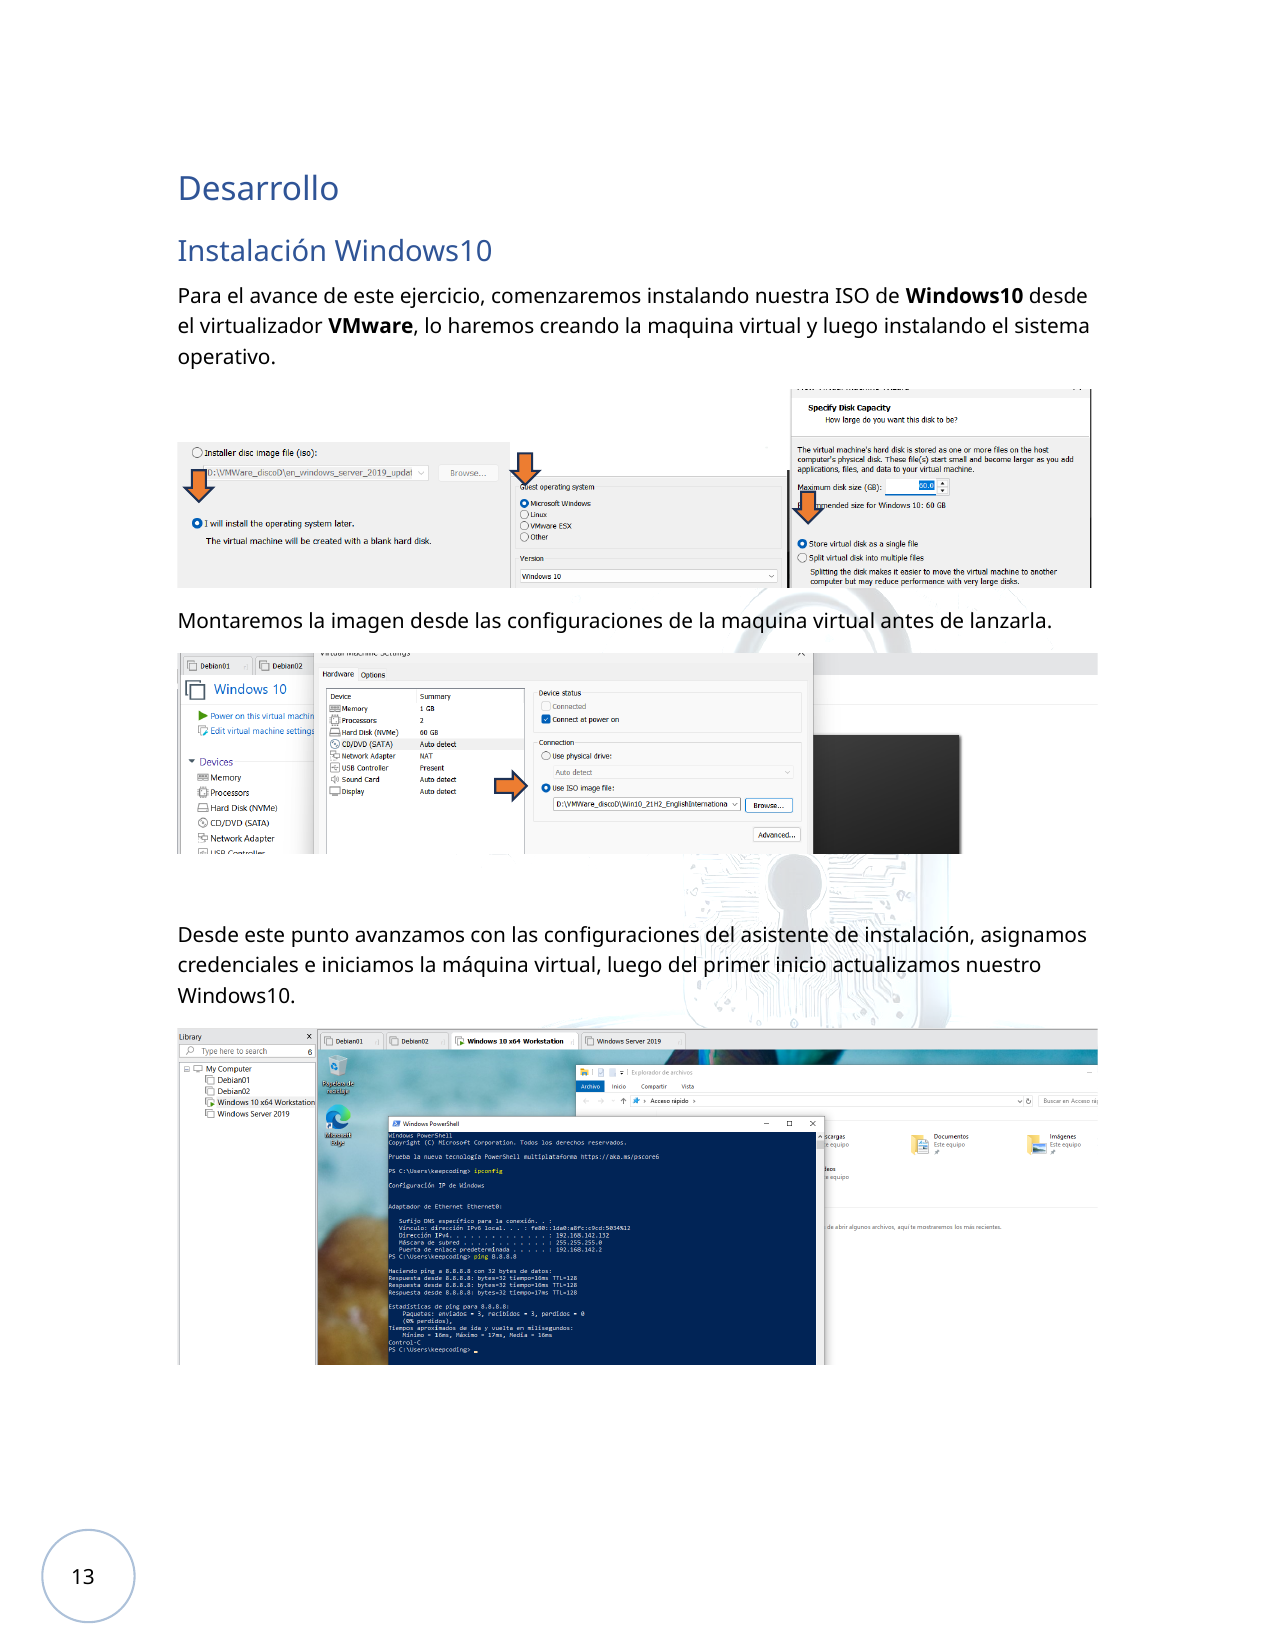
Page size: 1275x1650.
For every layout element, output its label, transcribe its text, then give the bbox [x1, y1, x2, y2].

picture [177, 653, 1098, 854]
text Para el avance de este ejercicio, comenzaremos instalando nuestra ISO de Windows10 desde el virtualizador VMware, lo haremos creando la maquina virtual y luego instalando el sistema operativo. [177, 281, 1098, 371]
subtitle Instalación Windows10 [177, 230, 1098, 269]
subtitle Desarrollo [177, 164, 1098, 210]
picture [177, 1028, 1098, 1365]
text Desde este punto avanzamos con las configuraciones del asistente de instalación, asignamos credenciales e iniciamos la máquina virtual, luego del primer inicio actualizamos nuestro Windows10. [177, 920, 1098, 1010]
text Montaremos la imagen desde las configuraciones de la maquina virtual antes de lanzarla. [177, 606, 1098, 635]
picture [177, 389, 1092, 588]
